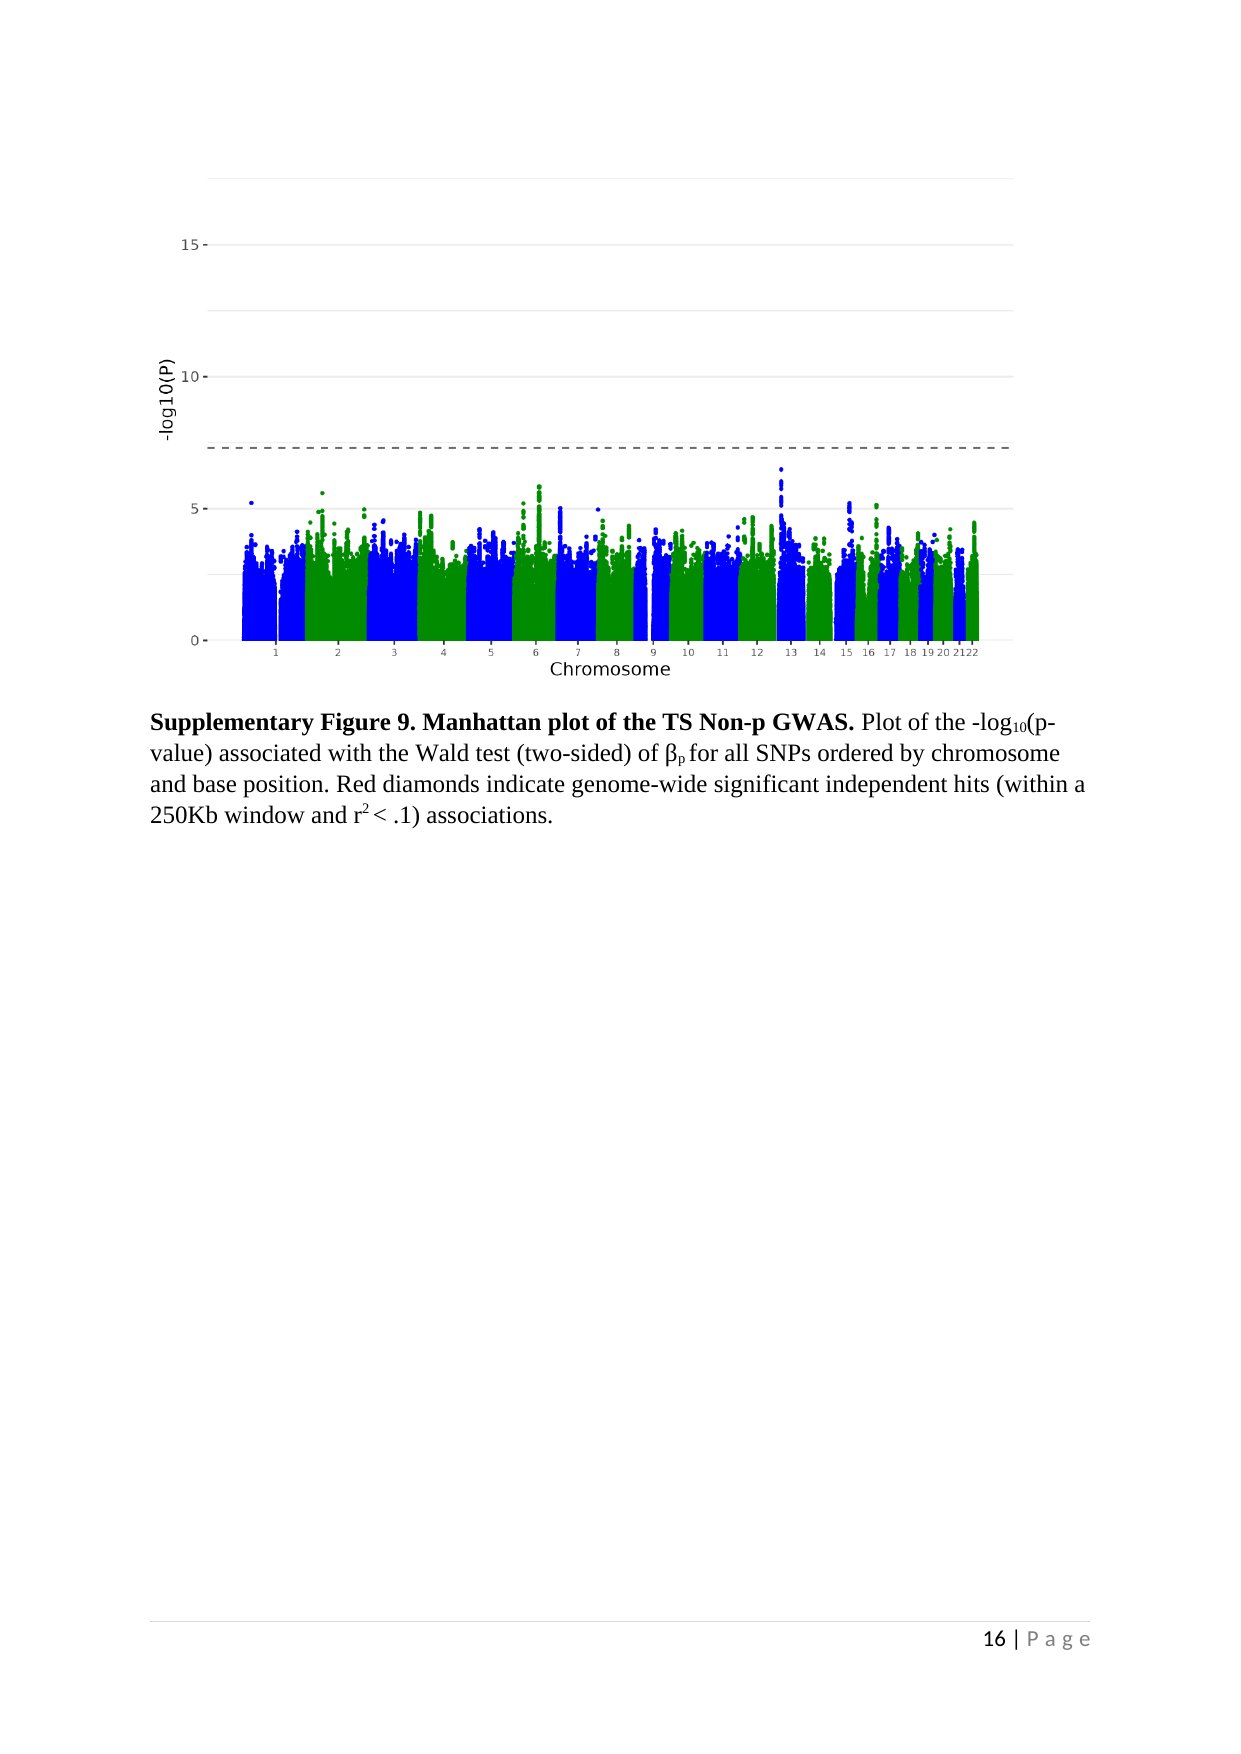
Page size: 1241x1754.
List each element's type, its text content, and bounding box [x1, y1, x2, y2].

picture [150, 150, 1022, 688]
text Supplementary Figure 9. Manhattan plot of the TS Non-p GWAS. Plot of the -log10(p-value) associated with the Wald test (two-sided) of βp for all SNPs ordered by chromosome and base position. Red diamonds indicate genome-wide significant independent hits (within a 250Kb window and r2 < .1) associations. [150, 707, 1090, 828]
